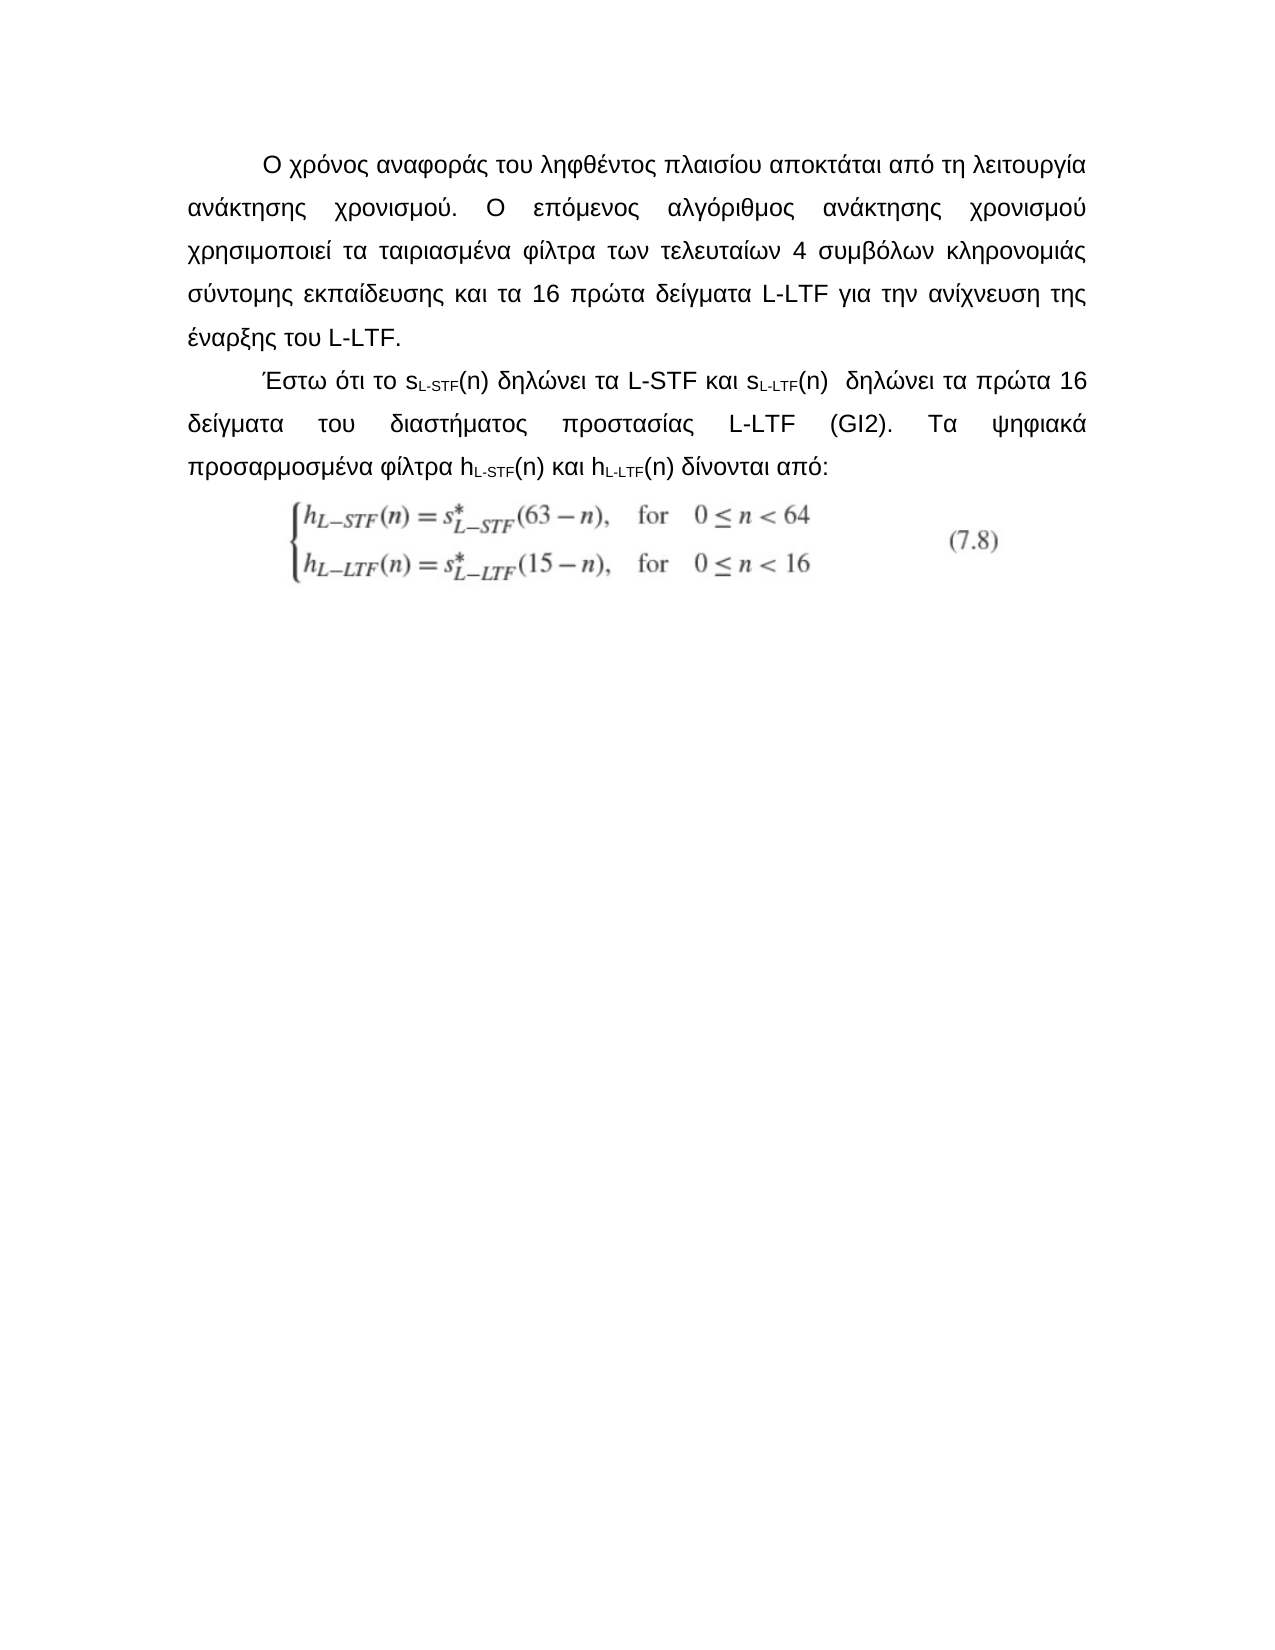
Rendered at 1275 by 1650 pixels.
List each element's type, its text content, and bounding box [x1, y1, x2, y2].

text Έστω ότι το sL-STF(n) δηλώνει τα L-STF και sL-LTF(n) δηλώνει τα πρώτα 16 δείγματα του διαστήματος προστασίας L-LTF (GI2). Τα ψηφιακά προσαρμοσμένα φίλτρα hL-STF(n) και hL-LTF(n) δίνονται από: [187, 366, 1087, 481]
text Ο χρόνος αναφοράς του ληφθέντος πλαισίου αποκτάται από τη λειτουργία ανάκτησης χρονισμού. Ο επόμενος αλγόριθμος ανάκτησης χρονισμού χρησιμοποιεί τα ταιριασμένα φίλτρα των τελευταίων 4 συμβόλων κληρονομιάς σύντομης εκπαίδευσης και τα 16 πρώτα δείγματα L-LTF για την ανίχνευση της έναρξης του L-LTF. [187, 150, 1087, 351]
picture [262, 495, 1275, 594]
